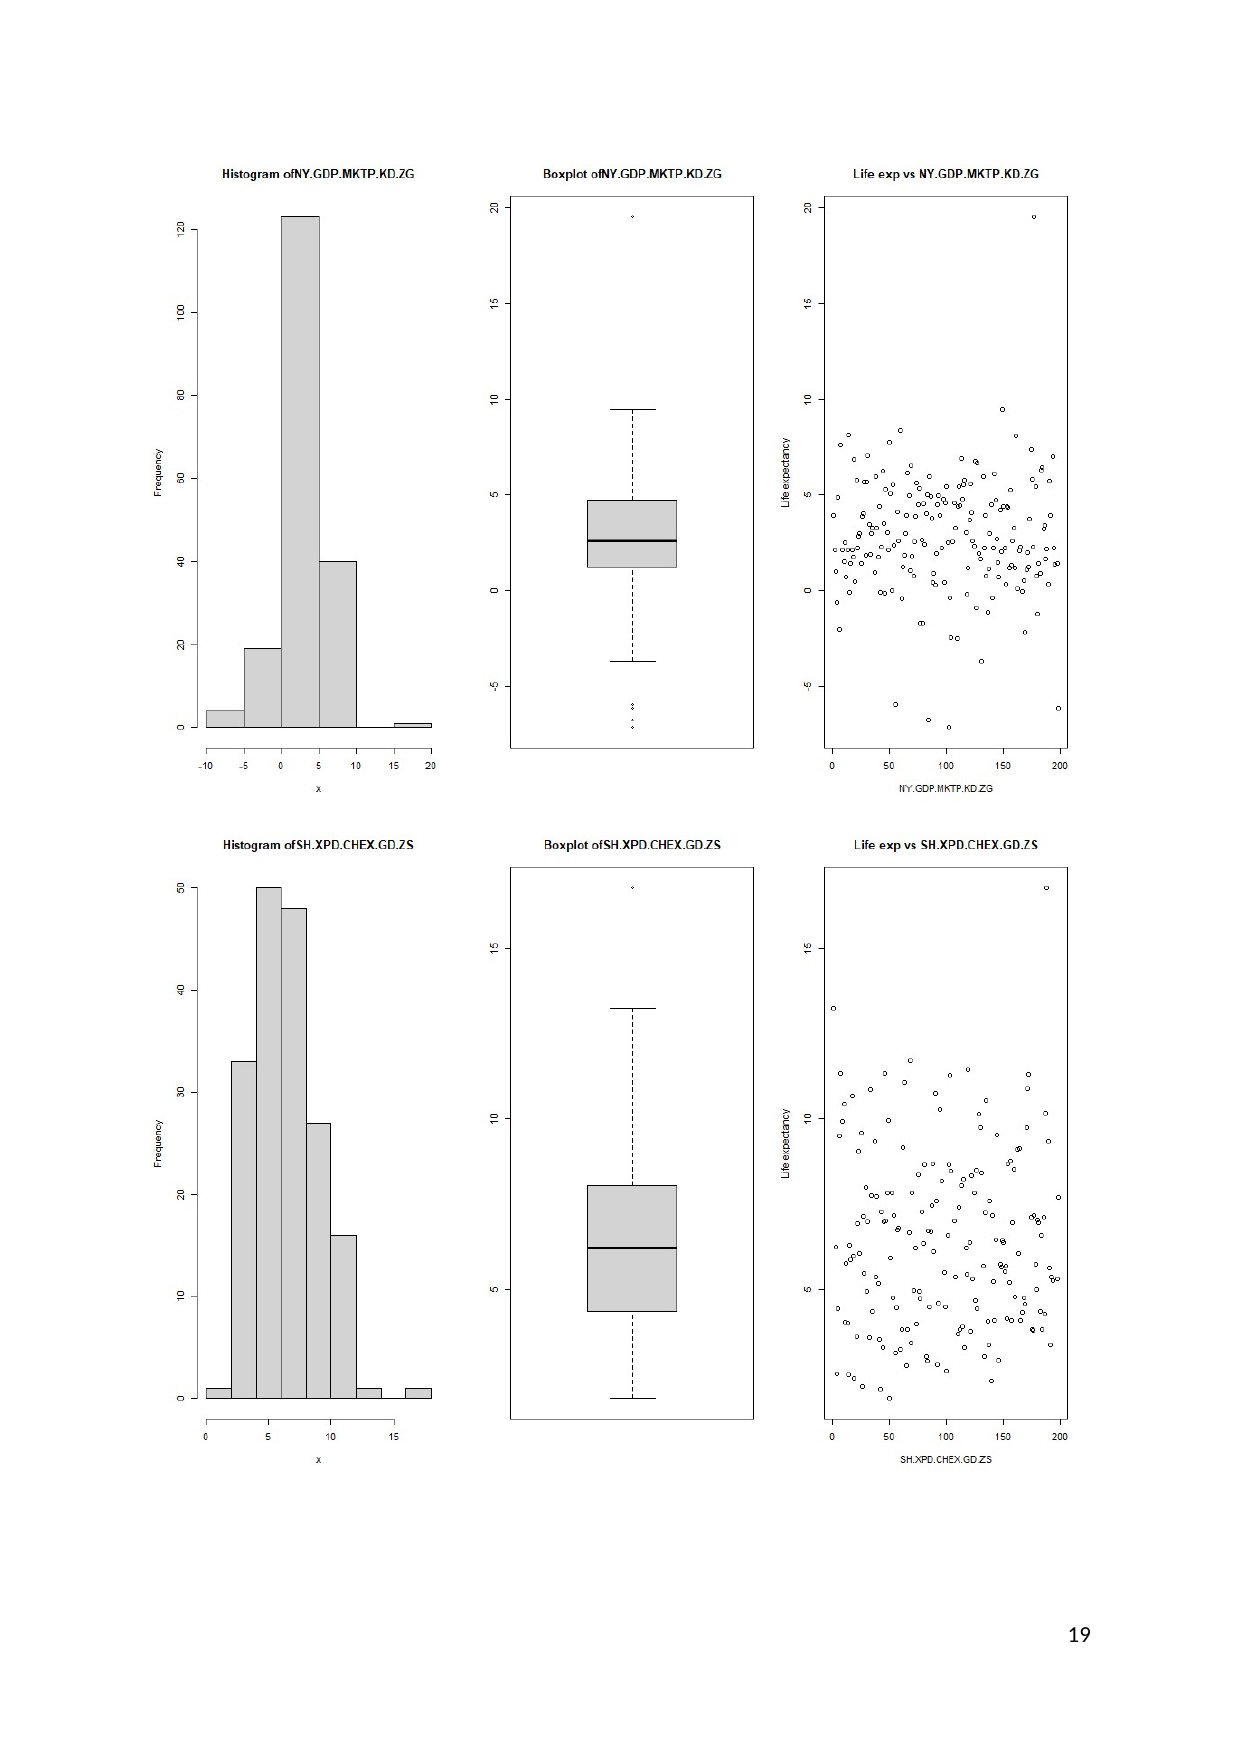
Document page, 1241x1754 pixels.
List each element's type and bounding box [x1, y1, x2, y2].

picture [150, 820, 1091, 1477]
picture [150, 149, 1091, 806]
